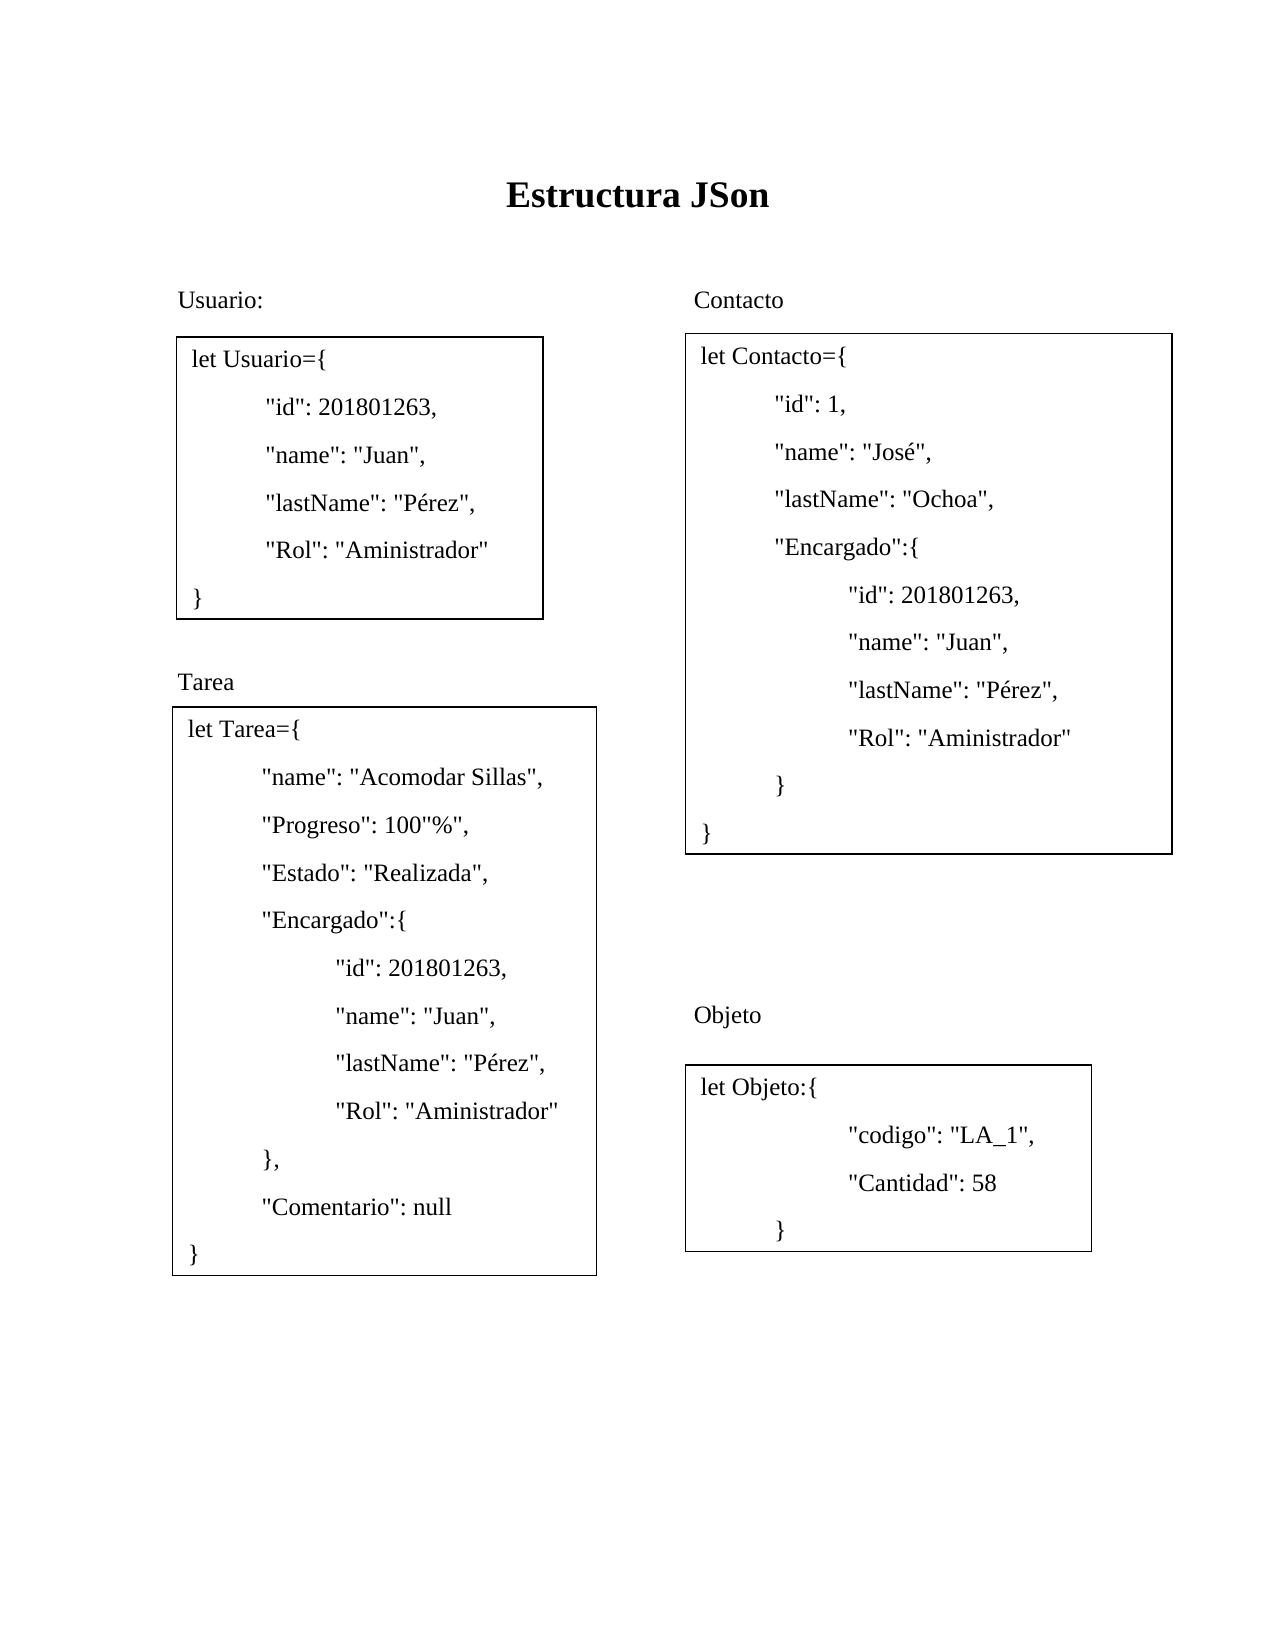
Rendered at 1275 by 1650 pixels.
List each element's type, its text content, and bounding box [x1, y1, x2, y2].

text Usuario: Contacto [177, 285, 1098, 314]
subtitle Estructura JSon [177, 173, 1098, 216]
text Tarea [177, 667, 685, 695]
text Objeto [597, 1001, 1098, 1029]
